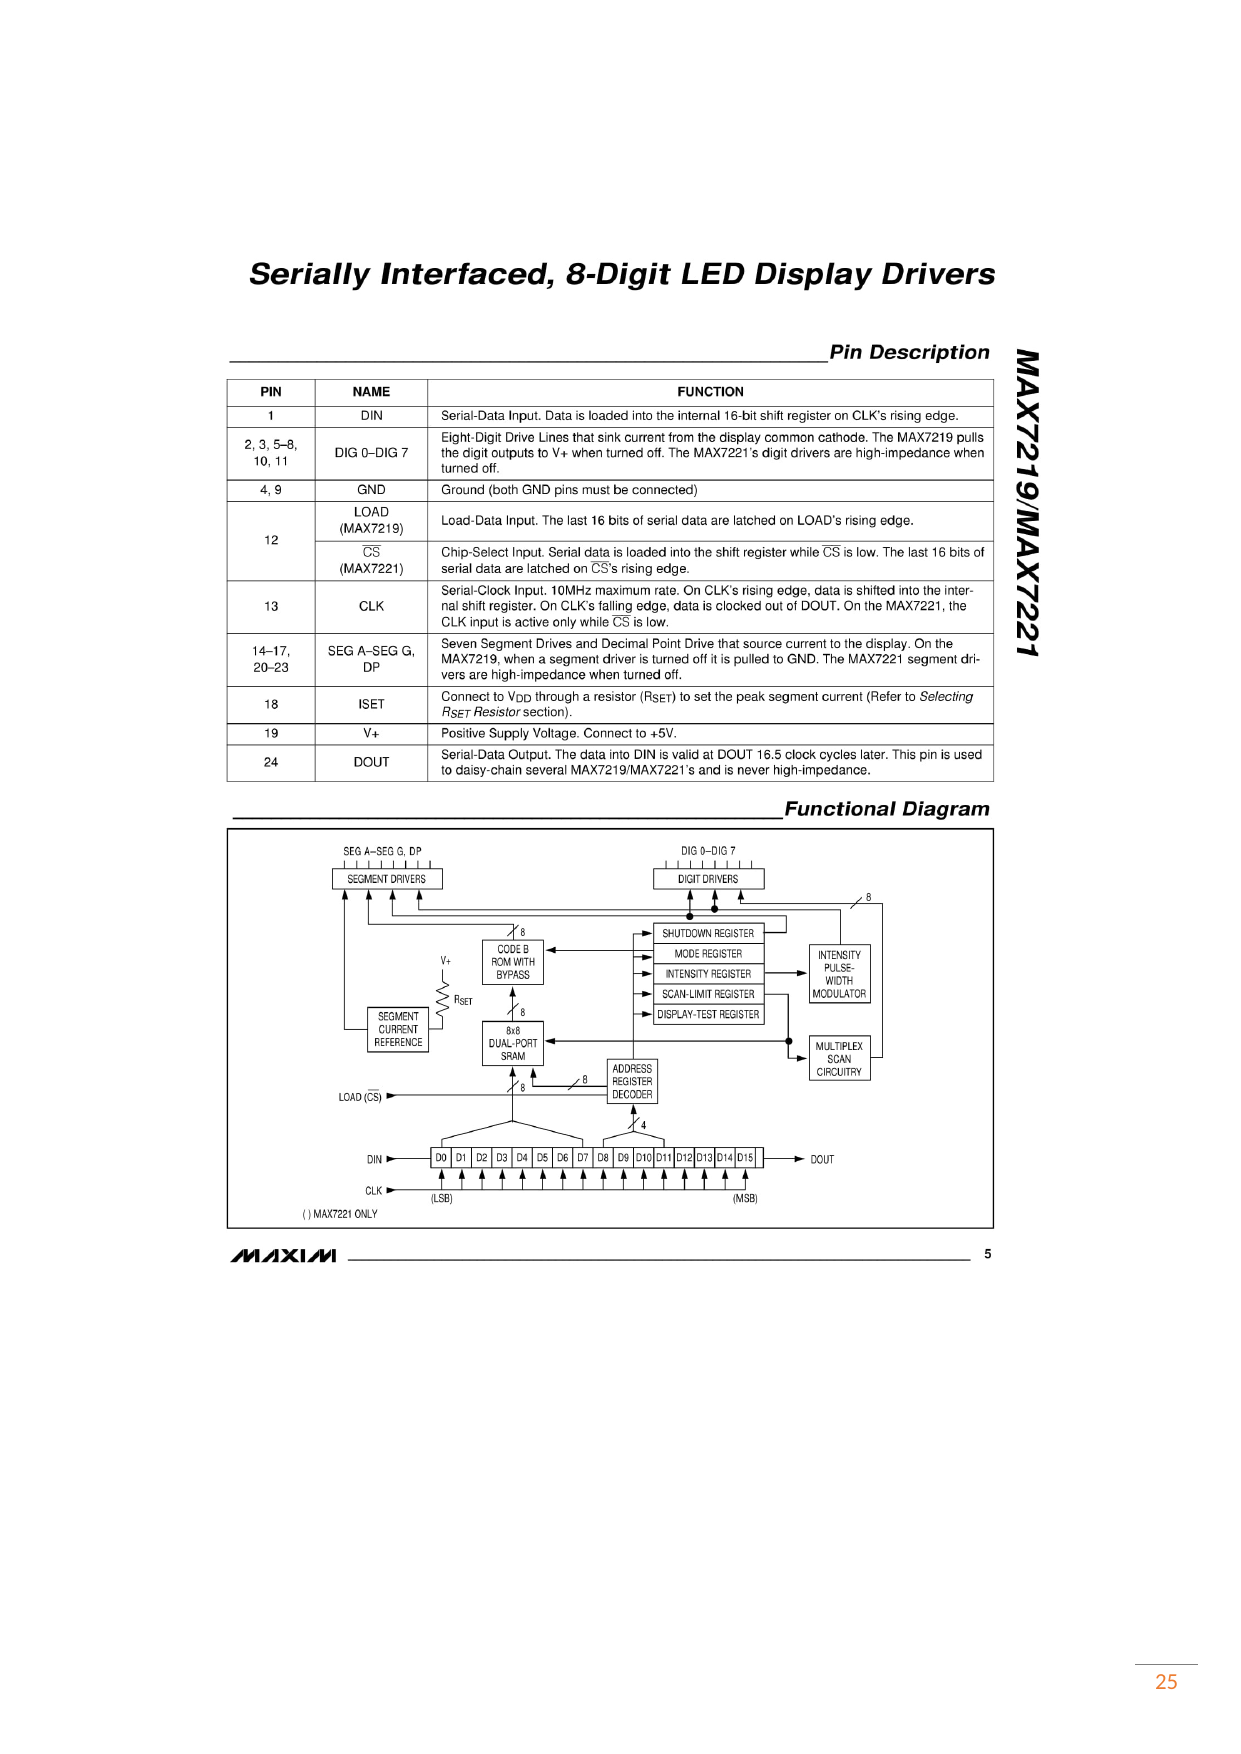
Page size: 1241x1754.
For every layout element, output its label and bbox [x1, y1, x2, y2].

picture [147, 147, 1092, 1370]
